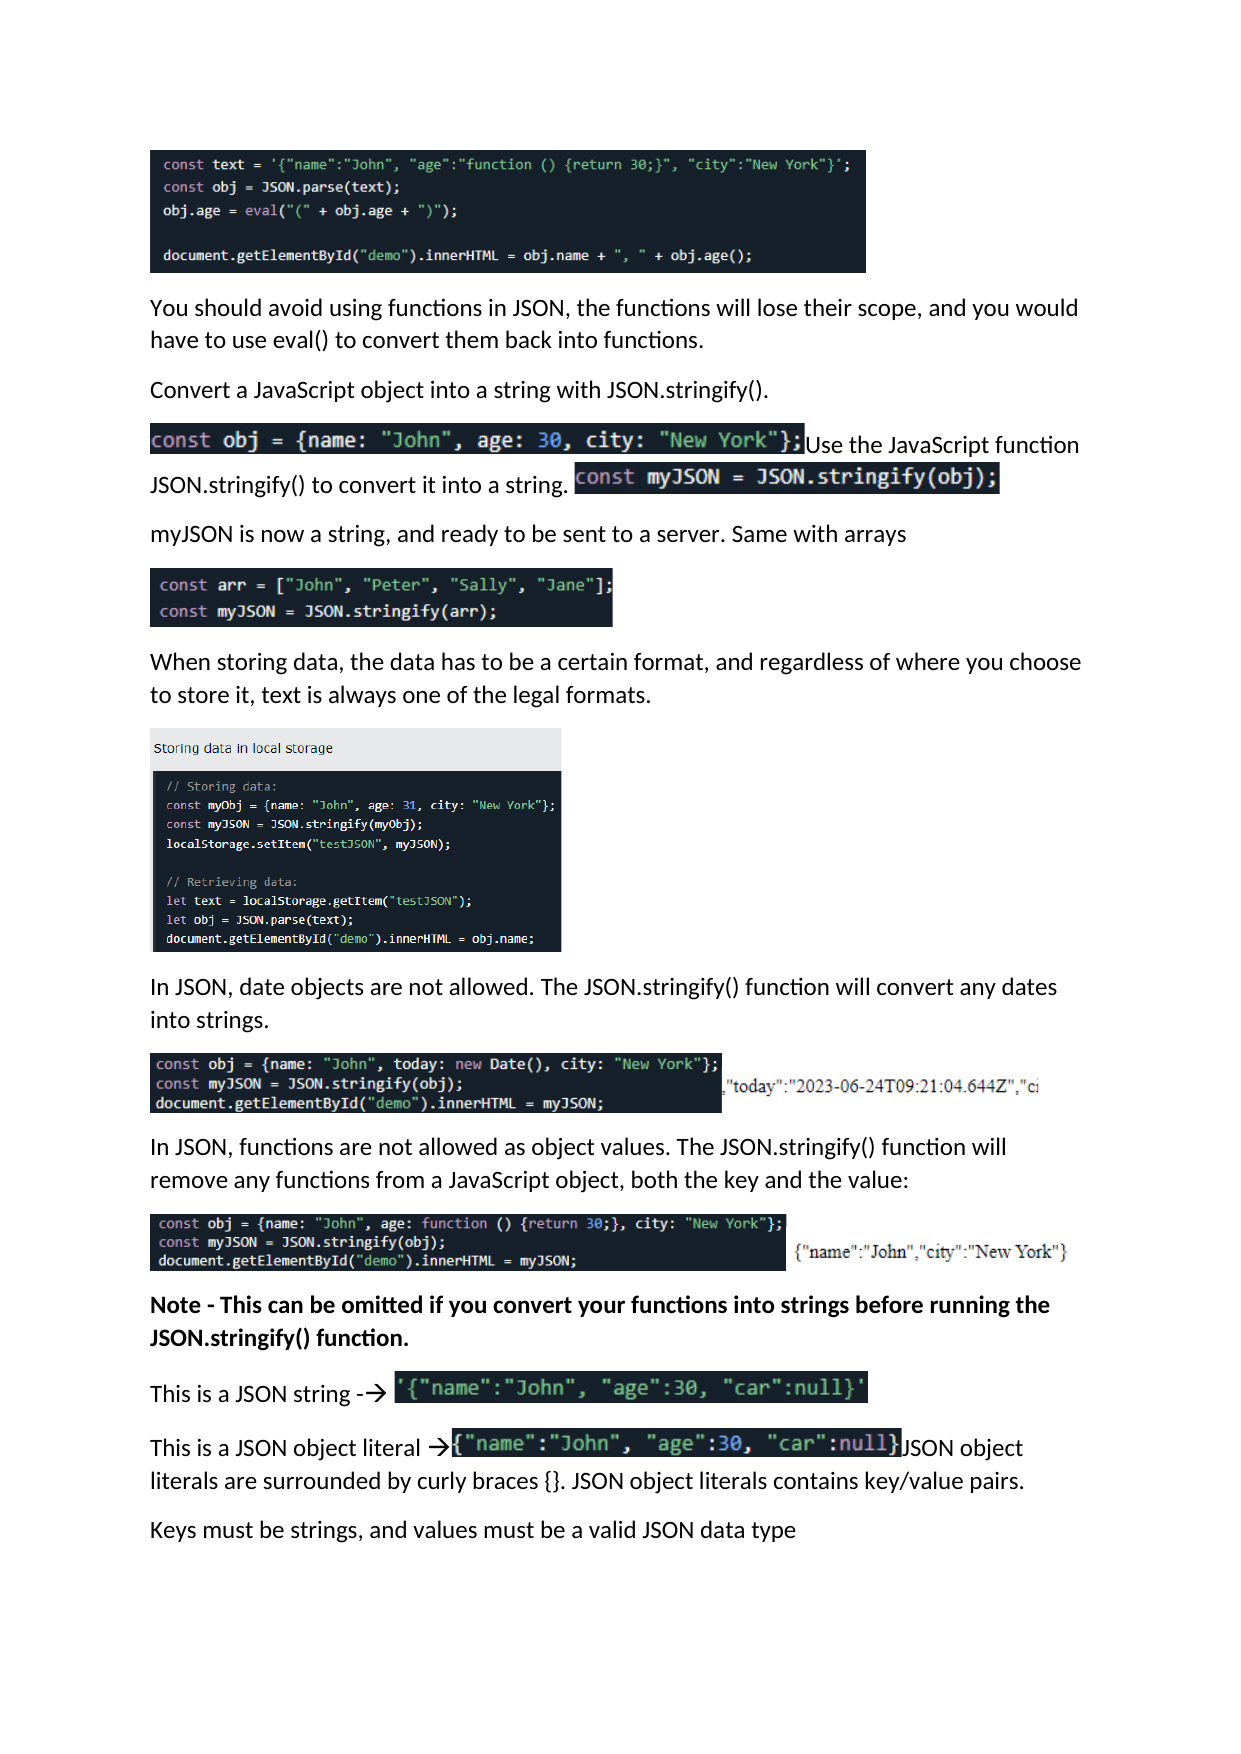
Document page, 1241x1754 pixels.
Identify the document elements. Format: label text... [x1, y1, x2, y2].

picture [150, 728, 562, 952]
text In JSON, date objects are not allowed. The JSON.stringify() function will convert any dates into strings. [150, 971, 1090, 1034]
picture [451, 1428, 902, 1457]
picture [574, 462, 1000, 494]
text This is a JSON object literal JSON object literals are surrounded by curly braces {}. JSON object literals contains key/value pairs. [150, 1428, 1090, 1496]
text myJSON is now a string, and ready to be sent to a server. Same with arrays [150, 519, 1090, 549]
text Keys must be strings, and values must be a valid JSON data type [150, 1514, 1090, 1545]
text When storing data, the data has to be a certain format, and regardless of where you choose to store it, text is always one of the legal formats. [150, 646, 1090, 709]
picture [150, 568, 613, 627]
text You should avoid using functions in JSON, the functions will lose their scope, and you would have to use eval() to convert them back into functions. [150, 292, 1090, 355]
picture [394, 1371, 868, 1403]
picture [150, 1214, 1077, 1271]
text Note - This can be omitted if you convert your functions into strings before running the JSON.stringify() function. [150, 1289, 1090, 1353]
picture [150, 423, 805, 454]
picture [150, 150, 866, 273]
text In JSON, functions are not allowed as object values. The JSON.stringify() function will remove any functions from a JavaScript object, both the key and the value: [150, 1132, 1090, 1195]
text Convert a JavaScript object into a string with JSON.stringify(). [150, 374, 1090, 405]
picture [150, 1053, 1039, 1113]
